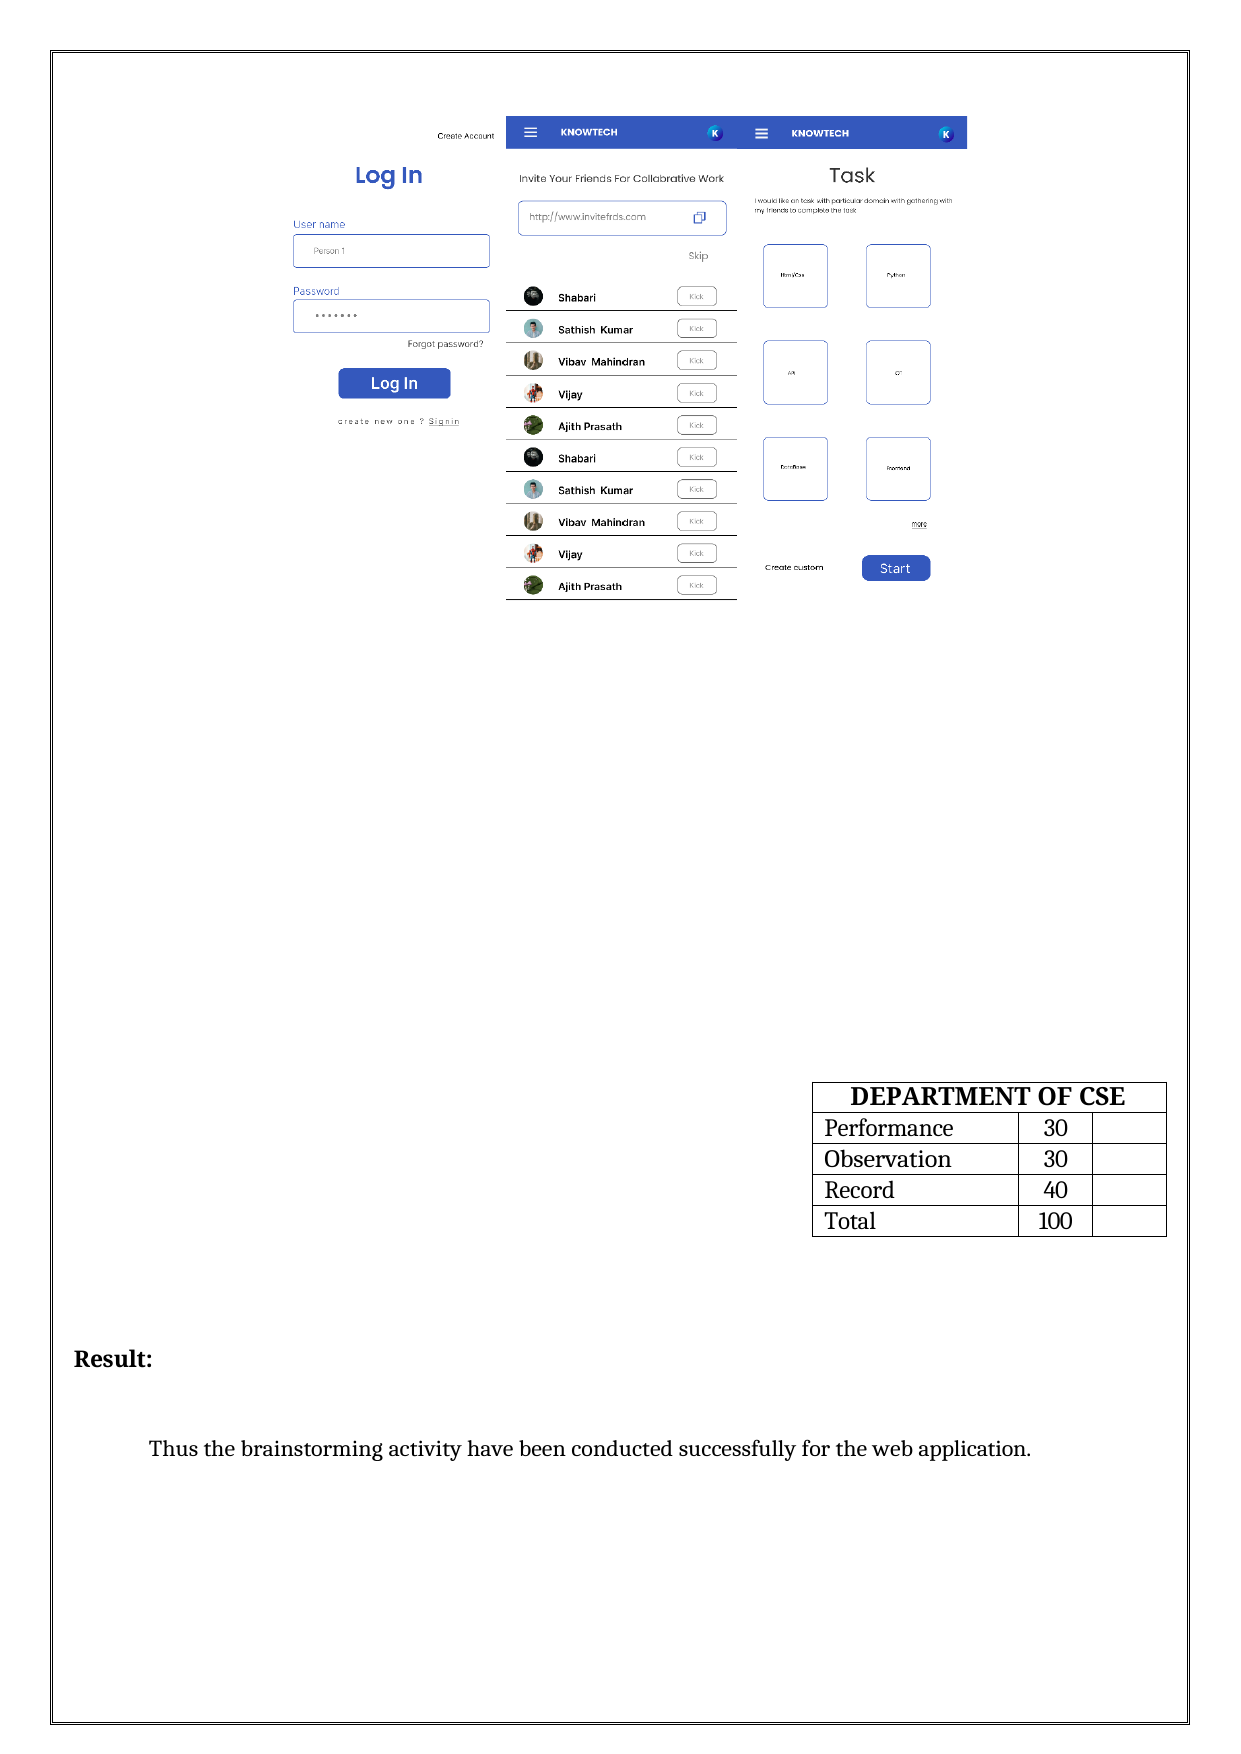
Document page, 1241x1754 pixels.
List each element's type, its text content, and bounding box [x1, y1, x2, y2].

table_cell Record [813, 1175, 1018, 1205]
text Result: [74, 1343, 1184, 1374]
table_cell [1093, 1144, 1166, 1174]
table_cell [1093, 1206, 1166, 1236]
table_cell Observation [813, 1144, 1018, 1174]
table_cell 30 [1019, 1144, 1092, 1174]
table_cell 40 [1019, 1175, 1092, 1205]
table_cell [1093, 1113, 1166, 1143]
table_cell 30 [1019, 1113, 1092, 1143]
text Thus the brainstorming activity have been conducted successfully for the web application. [149, 1436, 1184, 1462]
table_header DEPARTMENT OF CSE [813, 1083, 1166, 1112]
table_cell Total [813, 1206, 1018, 1236]
table_cell 100 [1019, 1206, 1092, 1236]
table_cell [1093, 1175, 1166, 1205]
table_cell Performance [813, 1113, 1018, 1143]
picture [275, 116, 968, 629]
